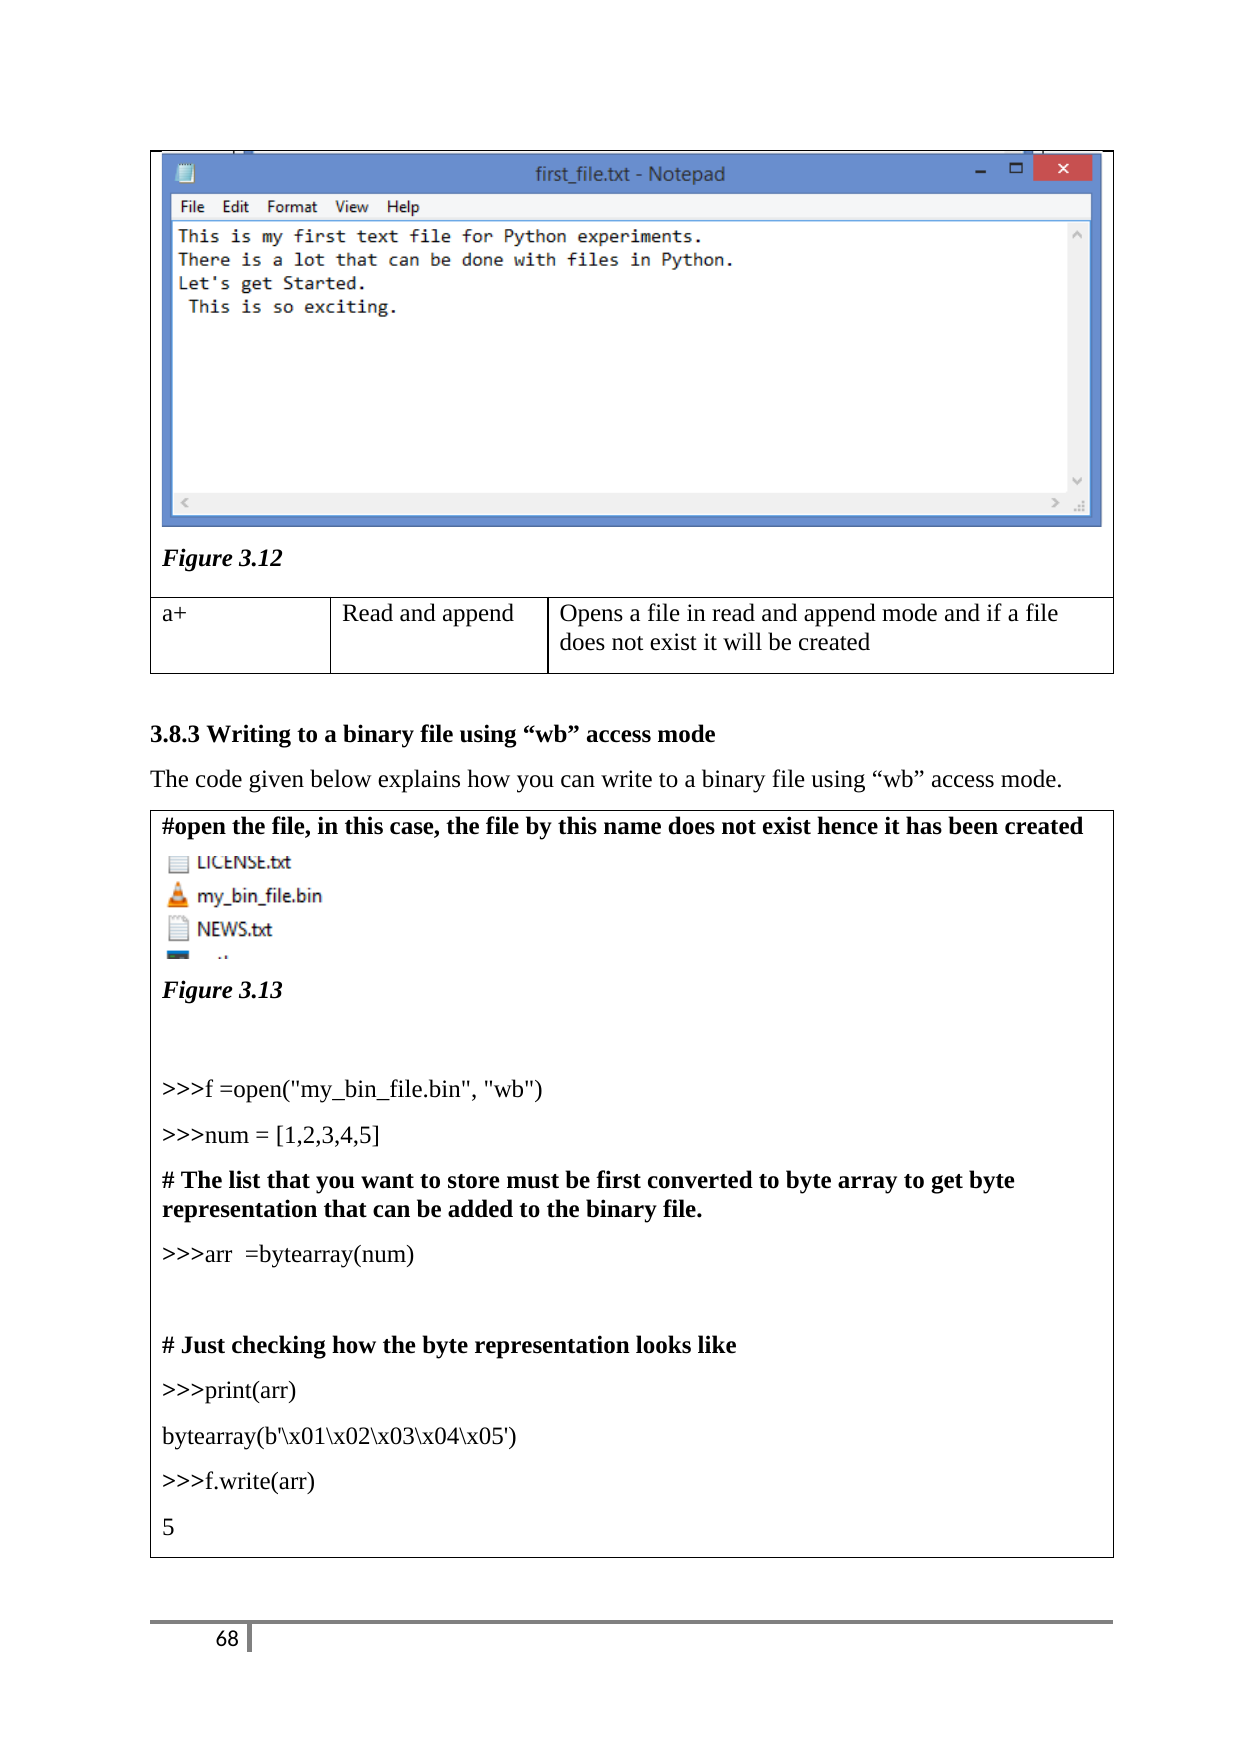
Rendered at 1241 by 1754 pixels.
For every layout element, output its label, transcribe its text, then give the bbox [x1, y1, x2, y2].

text 3.8.3 Writing to a binary file using “wb” access mode [150, 719, 1090, 748]
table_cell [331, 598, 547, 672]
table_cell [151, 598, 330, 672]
picture [161, 151, 1103, 527]
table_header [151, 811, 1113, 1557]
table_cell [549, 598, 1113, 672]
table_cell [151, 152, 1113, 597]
picture [161, 856, 329, 959]
text The code given below explains how you can write to a binary file using “wb” access mode. [150, 764, 1090, 793]
